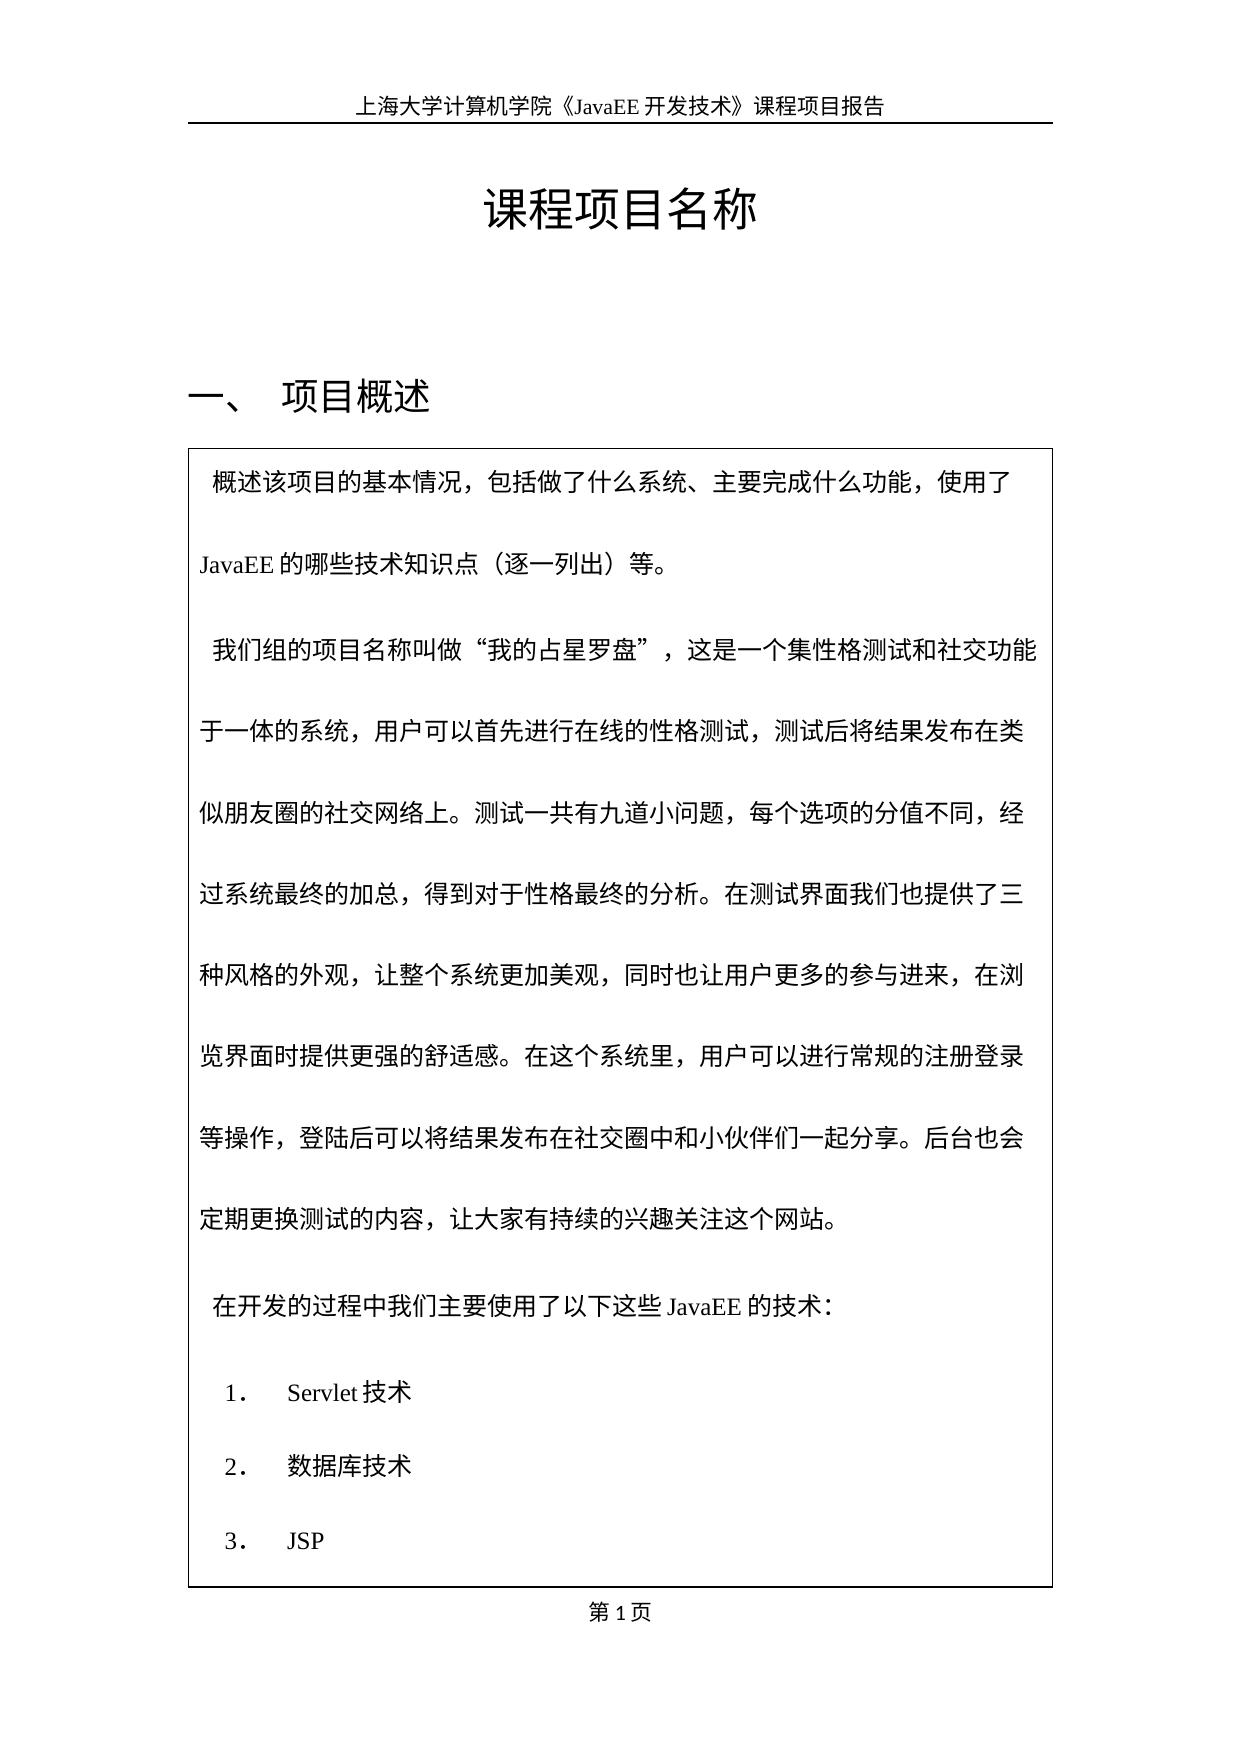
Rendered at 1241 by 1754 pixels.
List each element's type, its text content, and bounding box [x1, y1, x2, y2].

list 项目概述 [187, 362, 1053, 427]
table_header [189, 449, 1052, 1586]
text 课程项目名称 [187, 157, 1053, 255]
